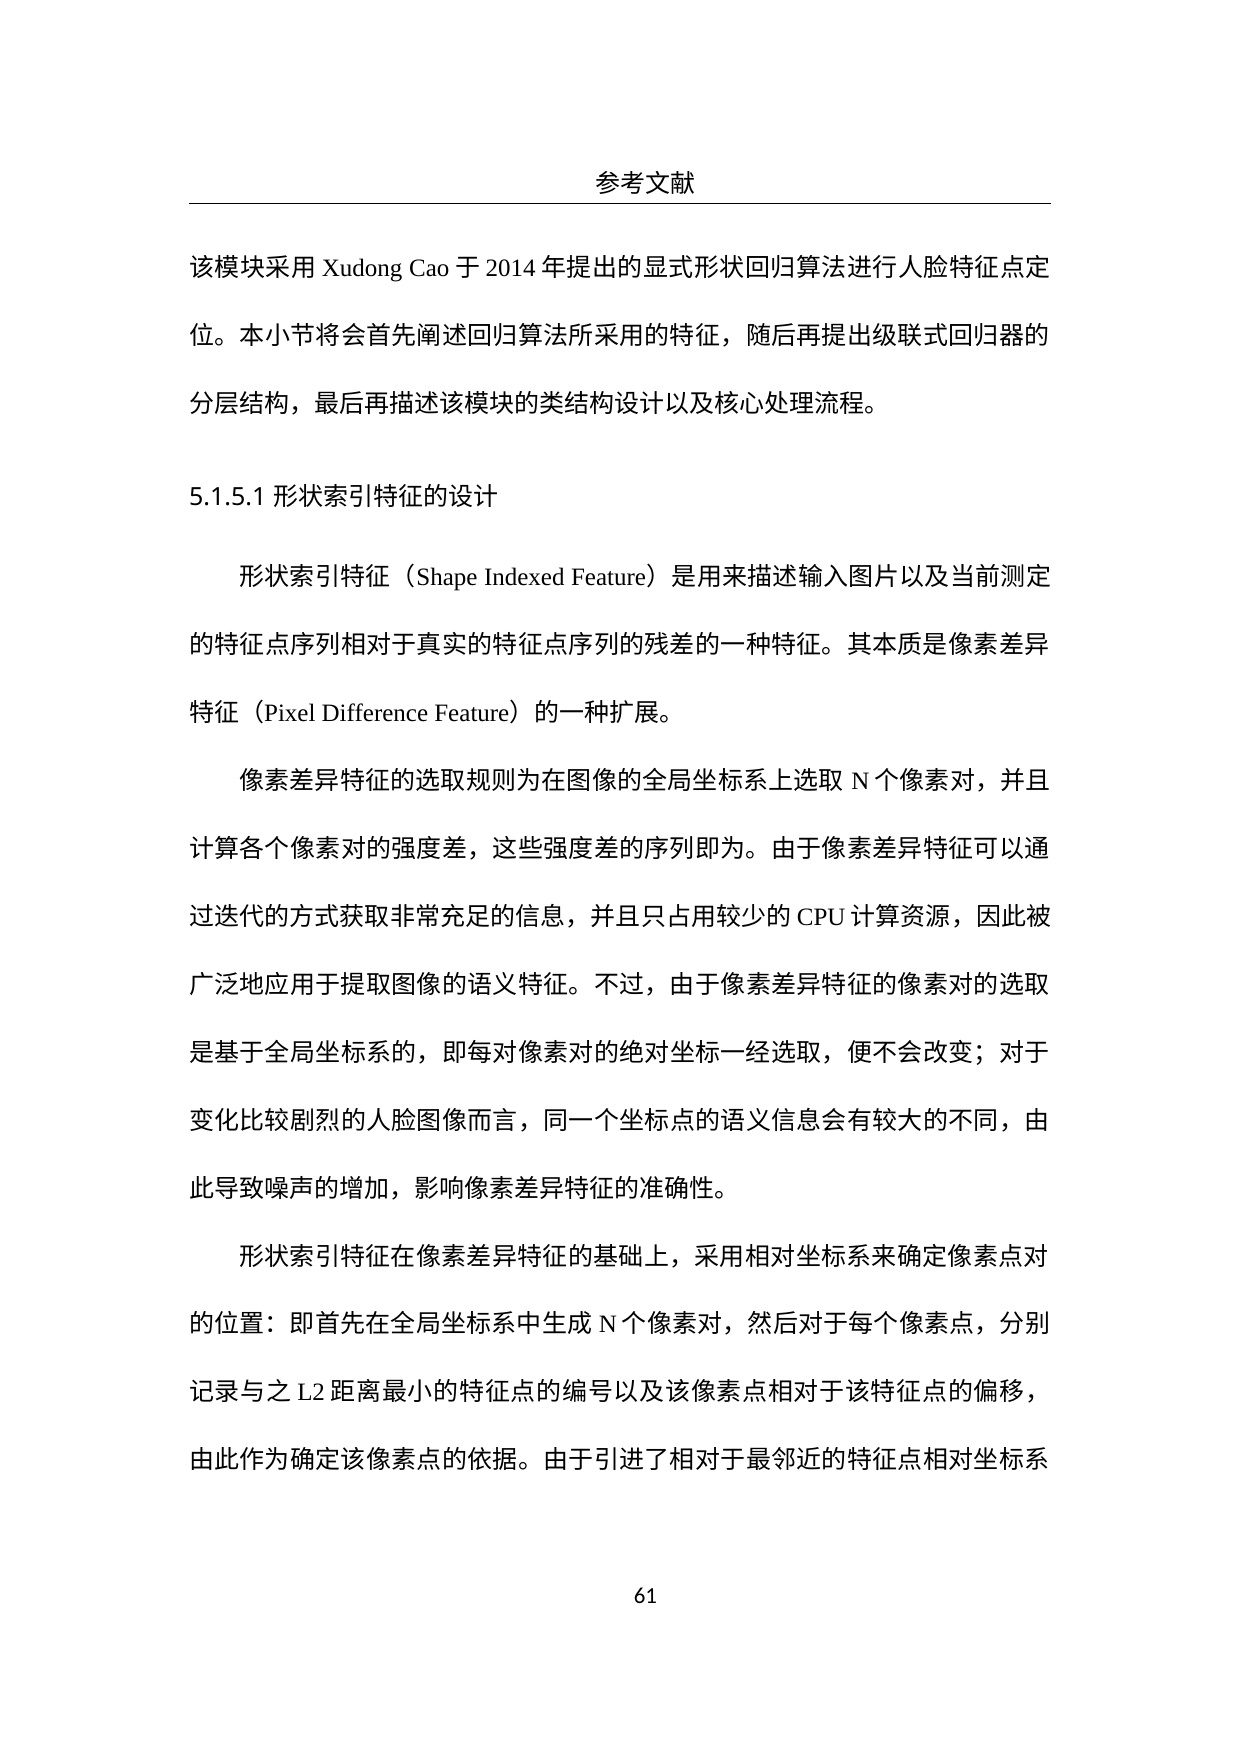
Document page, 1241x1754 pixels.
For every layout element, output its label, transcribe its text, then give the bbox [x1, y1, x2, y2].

text 形状索引特征（Shape Indexed Feature）是用来描述输入图片以及当前测定的特征点序列相对于真实的特征点序列的残差的一种特征。其本质是像素差异特征（Pixel Difference Feature）的一种扩展。 [189, 541, 1051, 745]
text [189, 1220, 1051, 1492]
text 像素差异特征的选取规则为在图像的全局坐标系上选取N个像素对，并且计算各个像素对的强度差，这些强度差的序列即为。由于像素差异特征可以通过迭代的方式获取非常充足的信息，并且只占用较少的CPU计算资源，因此被广泛地应用于提取图像的语义特征。不过，由于像素差异特征的像素对的选取是基于全局坐标系的，即每对像素对的绝对坐标一经选取，便不会改变；对于变化比较剧烈的人脸图像而言，同一个坐标点的语义信息会有较大的不同，由此导致噪声的增加，影响像素差异特征的准确性。 [189, 745, 1051, 1220]
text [189, 232, 1051, 436]
subtitle 5.1.5.1 形状索引特征的设计 [189, 461, 1051, 528]
